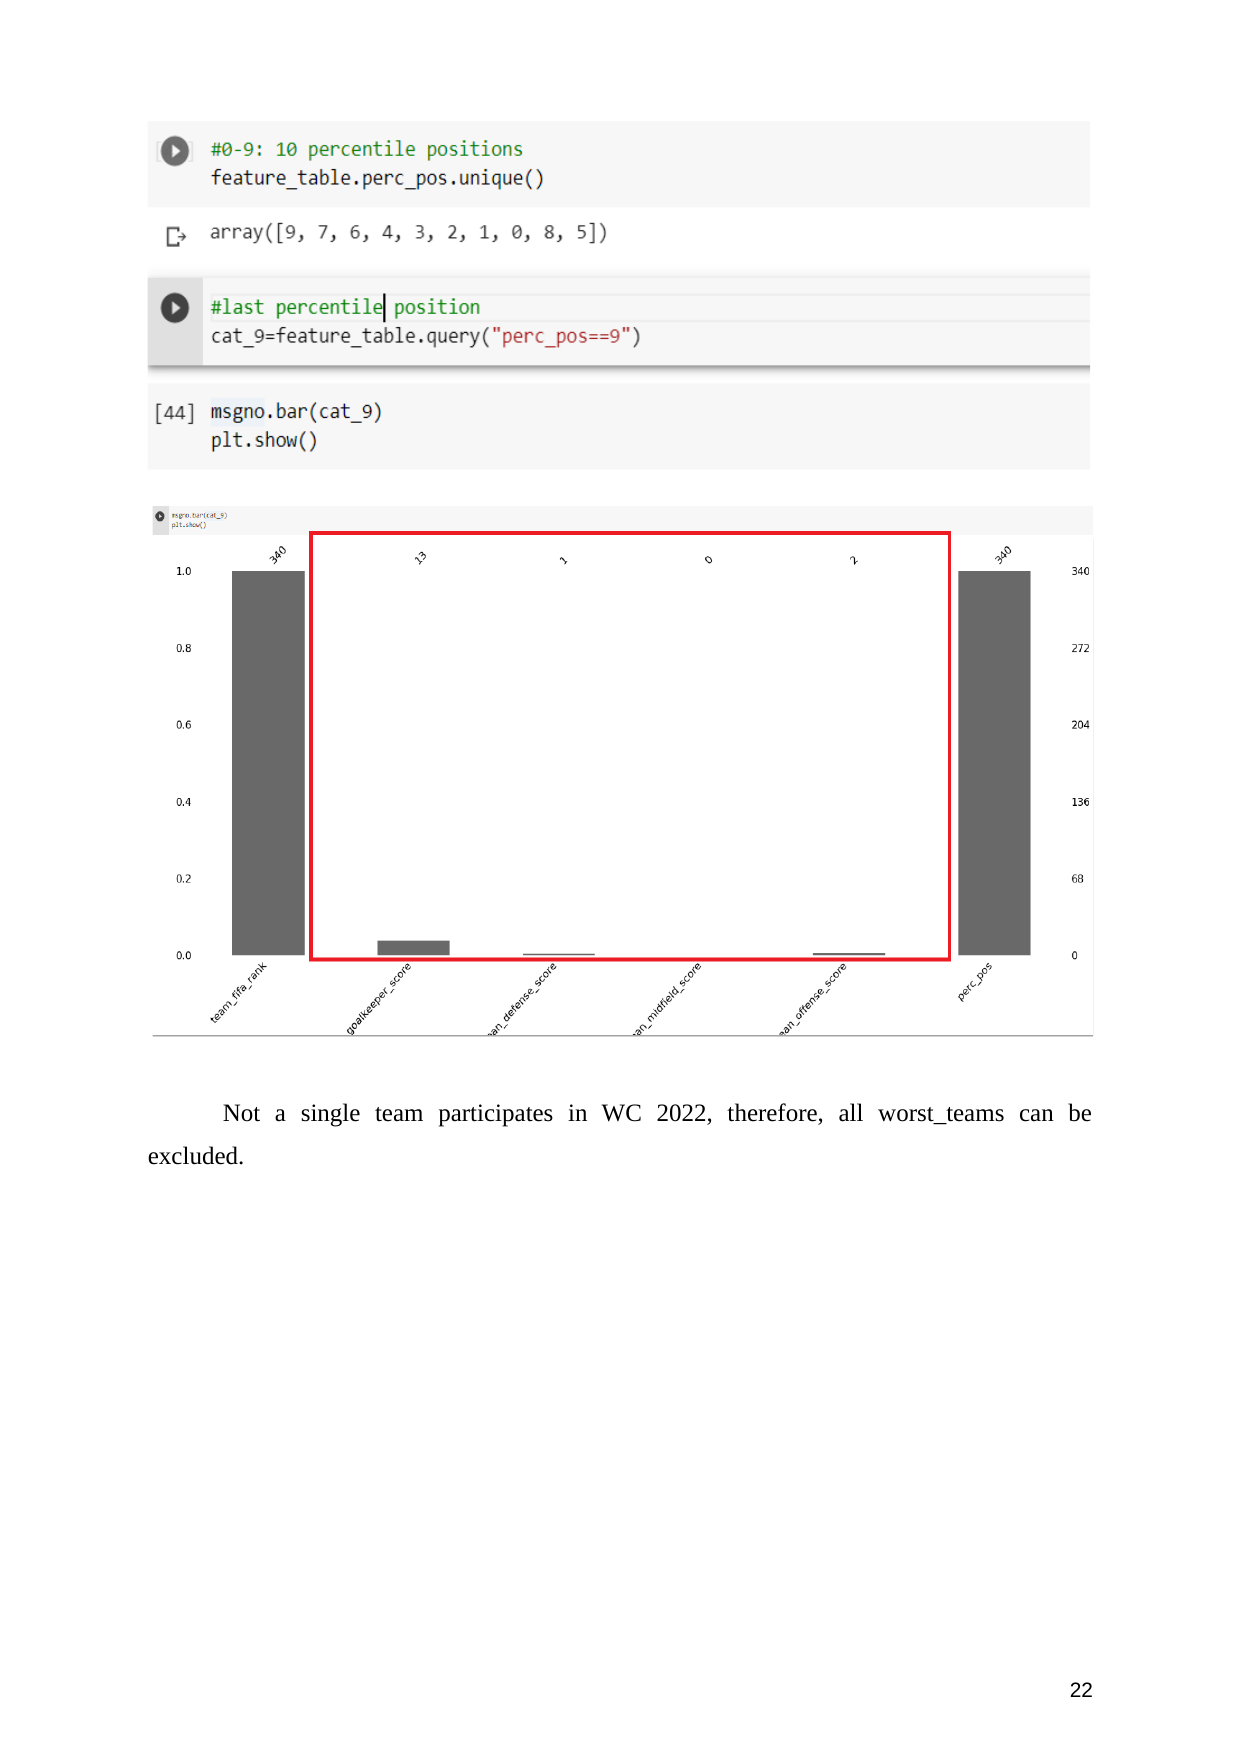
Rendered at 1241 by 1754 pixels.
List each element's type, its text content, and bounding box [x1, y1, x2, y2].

text Not a single team participates in WC 2022, therefore, all worst_teams can be excluded. [148, 1098, 1092, 1170]
picture [147, 121, 1091, 472]
picture [152, 506, 1094, 1037]
